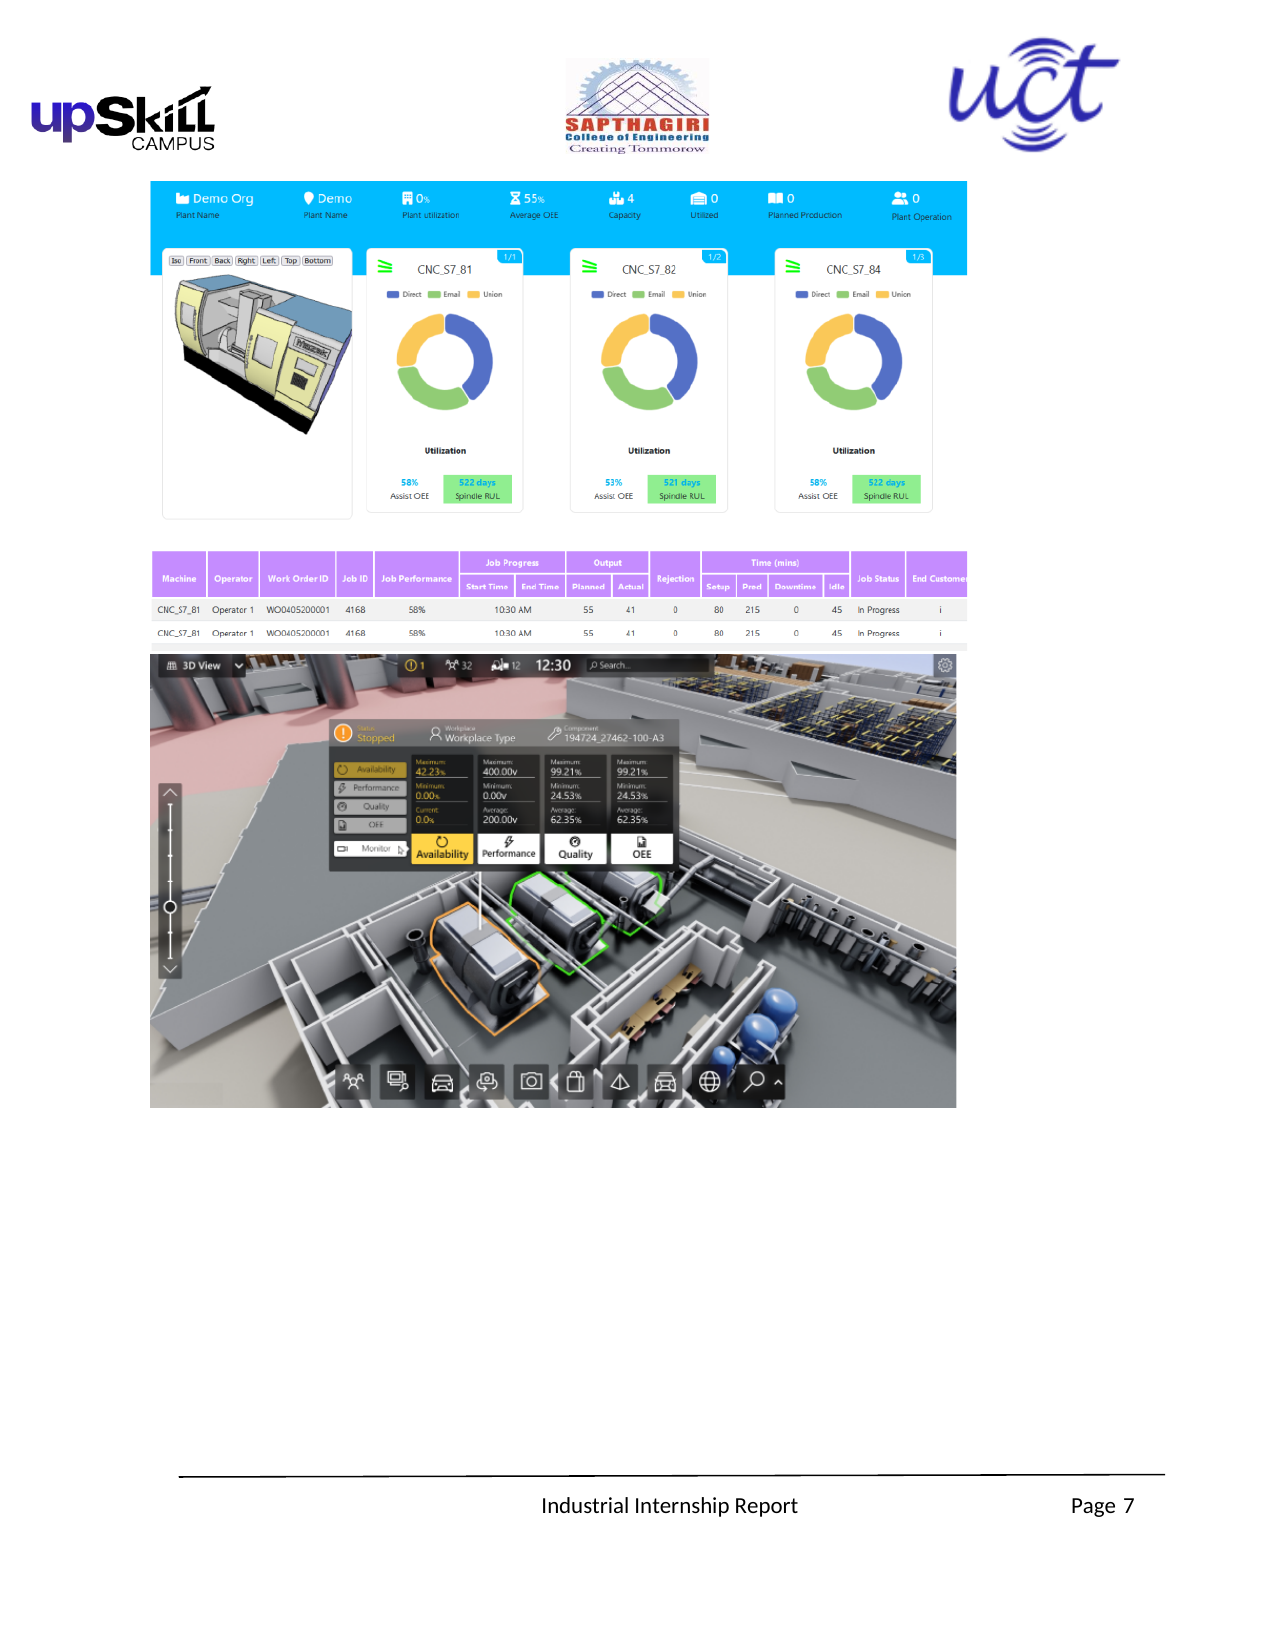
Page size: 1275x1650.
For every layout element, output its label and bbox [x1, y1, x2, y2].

picture [769, 193, 782, 203]
picture [610, 193, 624, 204]
picture [150, 249, 968, 651]
picture [893, 193, 908, 204]
picture [150, 654, 957, 1108]
picture [565, 58, 710, 154]
picture [691, 193, 706, 204]
picture [177, 193, 189, 203]
picture [0, 73, 246, 154]
picture [946, 28, 1125, 154]
picture [305, 192, 313, 204]
picture [511, 192, 520, 204]
picture [403, 192, 412, 204]
